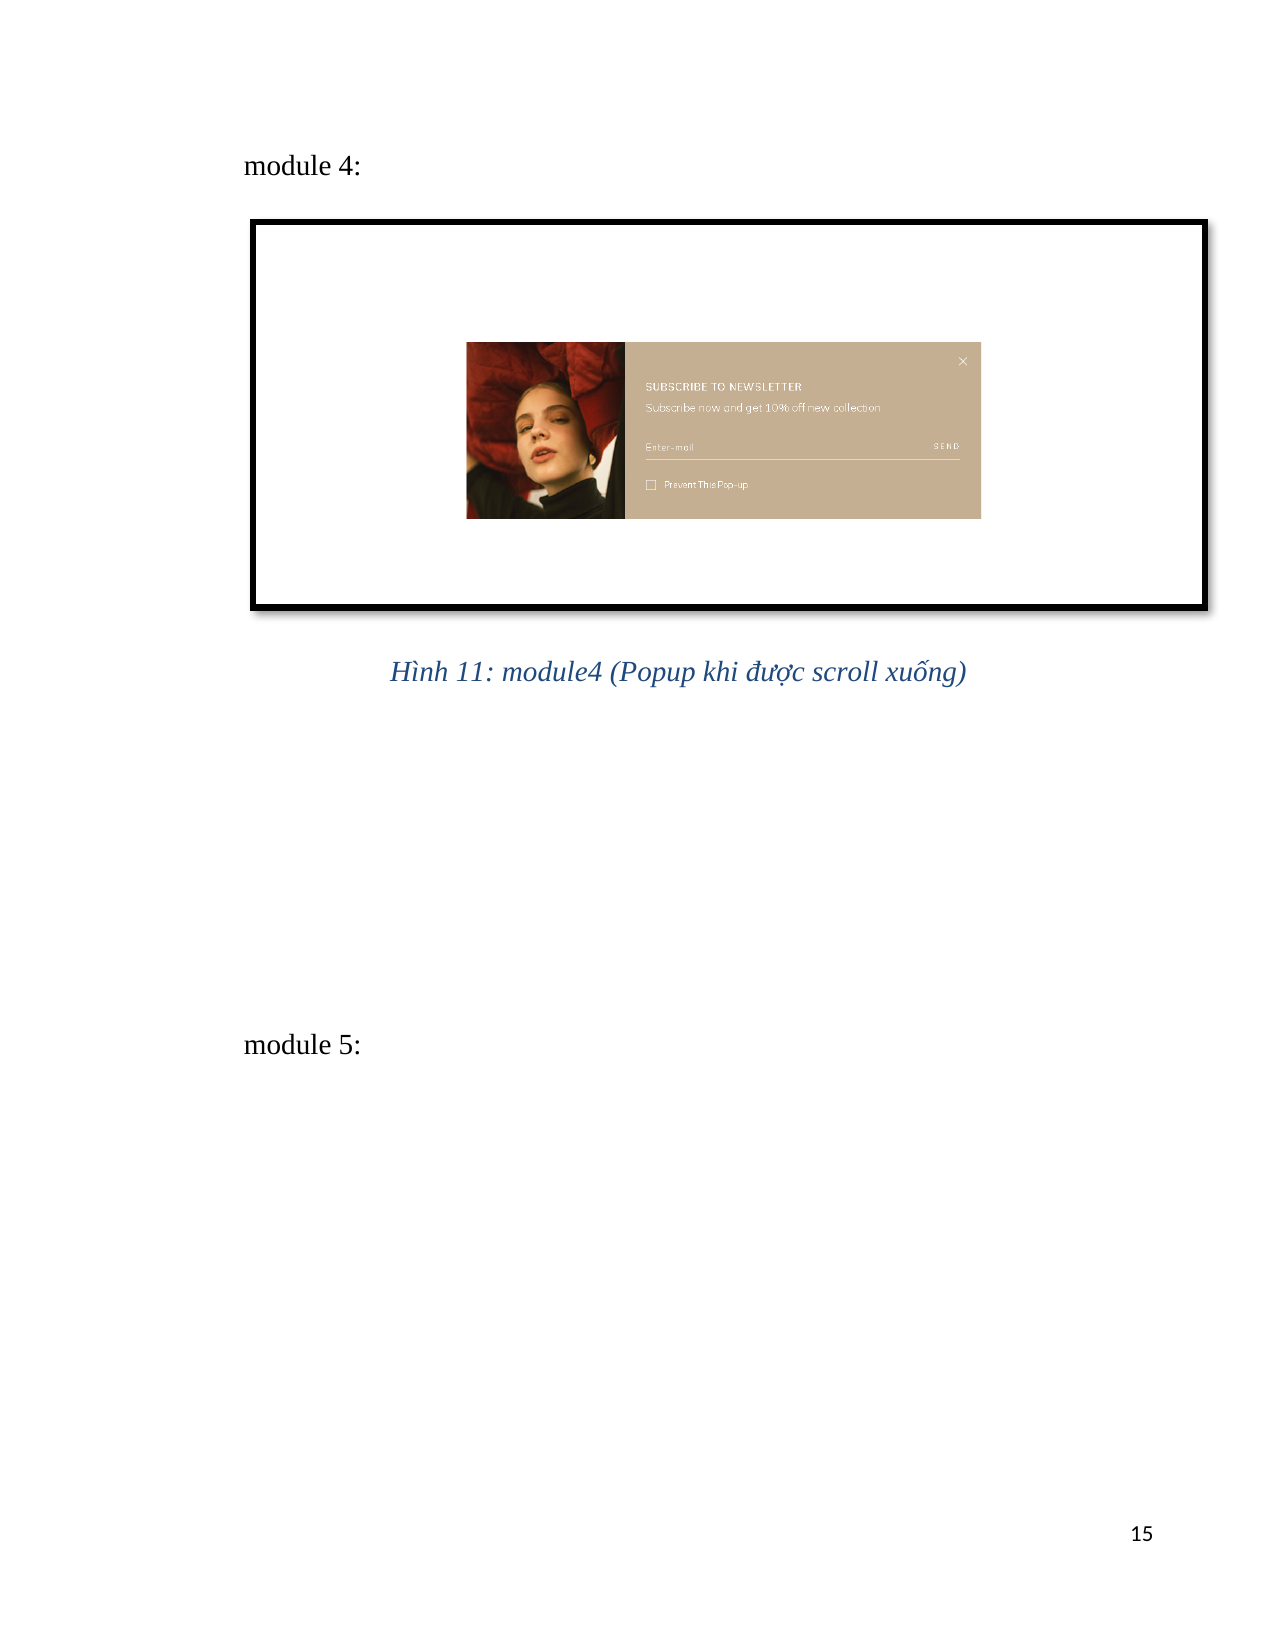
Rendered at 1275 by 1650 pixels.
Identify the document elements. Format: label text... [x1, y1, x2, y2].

text module 5: [244, 1027, 1153, 1061]
text module 4: [244, 148, 1153, 181]
picture [256, 225, 1202, 604]
